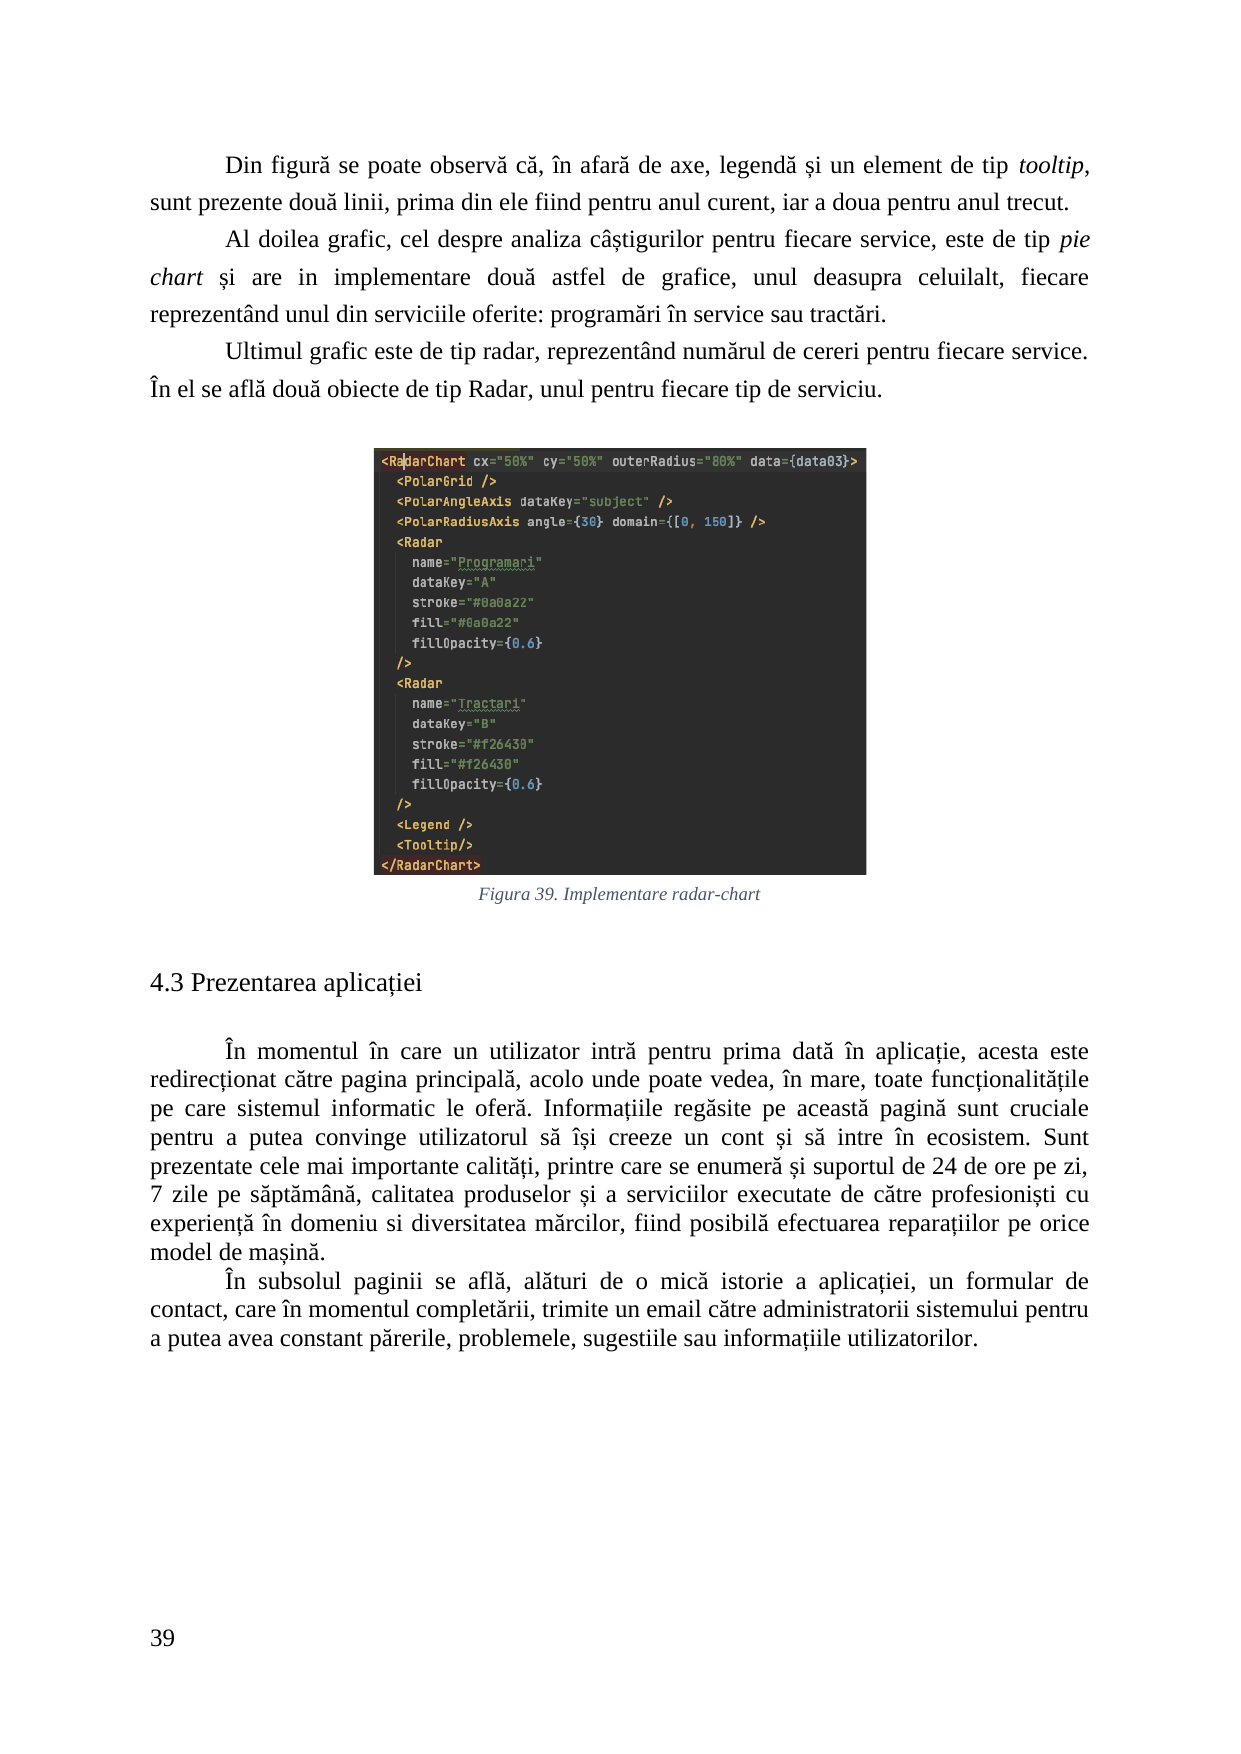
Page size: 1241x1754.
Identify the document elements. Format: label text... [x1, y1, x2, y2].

text În momentul în care un utilizator intră pentru prima dată în aplicație, acesta este redirecționat către pagina principală, acolo unde poate vedea, în mare, toate funcționalitățile pe care sistemul informatic le oferă. Informațiile regăsite pe această pagină sunt cruciale pentru a putea convinge utilizatorul să își creeze un cont și să intre în ecosistem. Sunt prezentate cele mai importante calități, printre care se enumeră și suportul de 24 de ore pe zi, 7 zile pe săptămână, calitatea produselor și a serviciilor executate de către profesioniști cu experiență în domeniu si diversitatea mărcilor, fiind posibilă efectuarea reparațiilor pe orice model de mașină. [150, 1036, 1090, 1266]
text Figura 39. Implementare radar-chart [150, 883, 1090, 904]
text În subsolul paginii se află, alături de o mică istorie a aplicației, un formular de contact, care în momentul completării, trimite un email către administratorii sistemului pentru a putea avea constant părerile, problemele, sugestiile sau informațiile utilizatorilor. [150, 1266, 1090, 1352]
picture [373, 448, 867, 875]
text Al doilea grafic, cel despre analiza câștigurilor pentru fiecare service, este de tip pie chart și are in implementare două astfel de grafice, unul deasupra celuilalt, fiecare reprezentând unul din serviciile oferite: programări în service sau tractări. [150, 224, 1090, 328]
text Din figură se poate observă că, în afară de axe, legendă și un element de tip tooltip, sunt prezente două linii, prima din ele fiind pentru anul curent, iar a doua pentru anul trecut. [150, 150, 1090, 216]
text Ultimul grafic este de tip radar, reprezentând numărul de cereri pentru fiecare service. În el se află două obiecte de tip Radar, unul pentru fiecare tip de serviciu. [150, 336, 1090, 402]
subtitle 4.3 Prezentarea aplicației [150, 967, 1090, 998]
